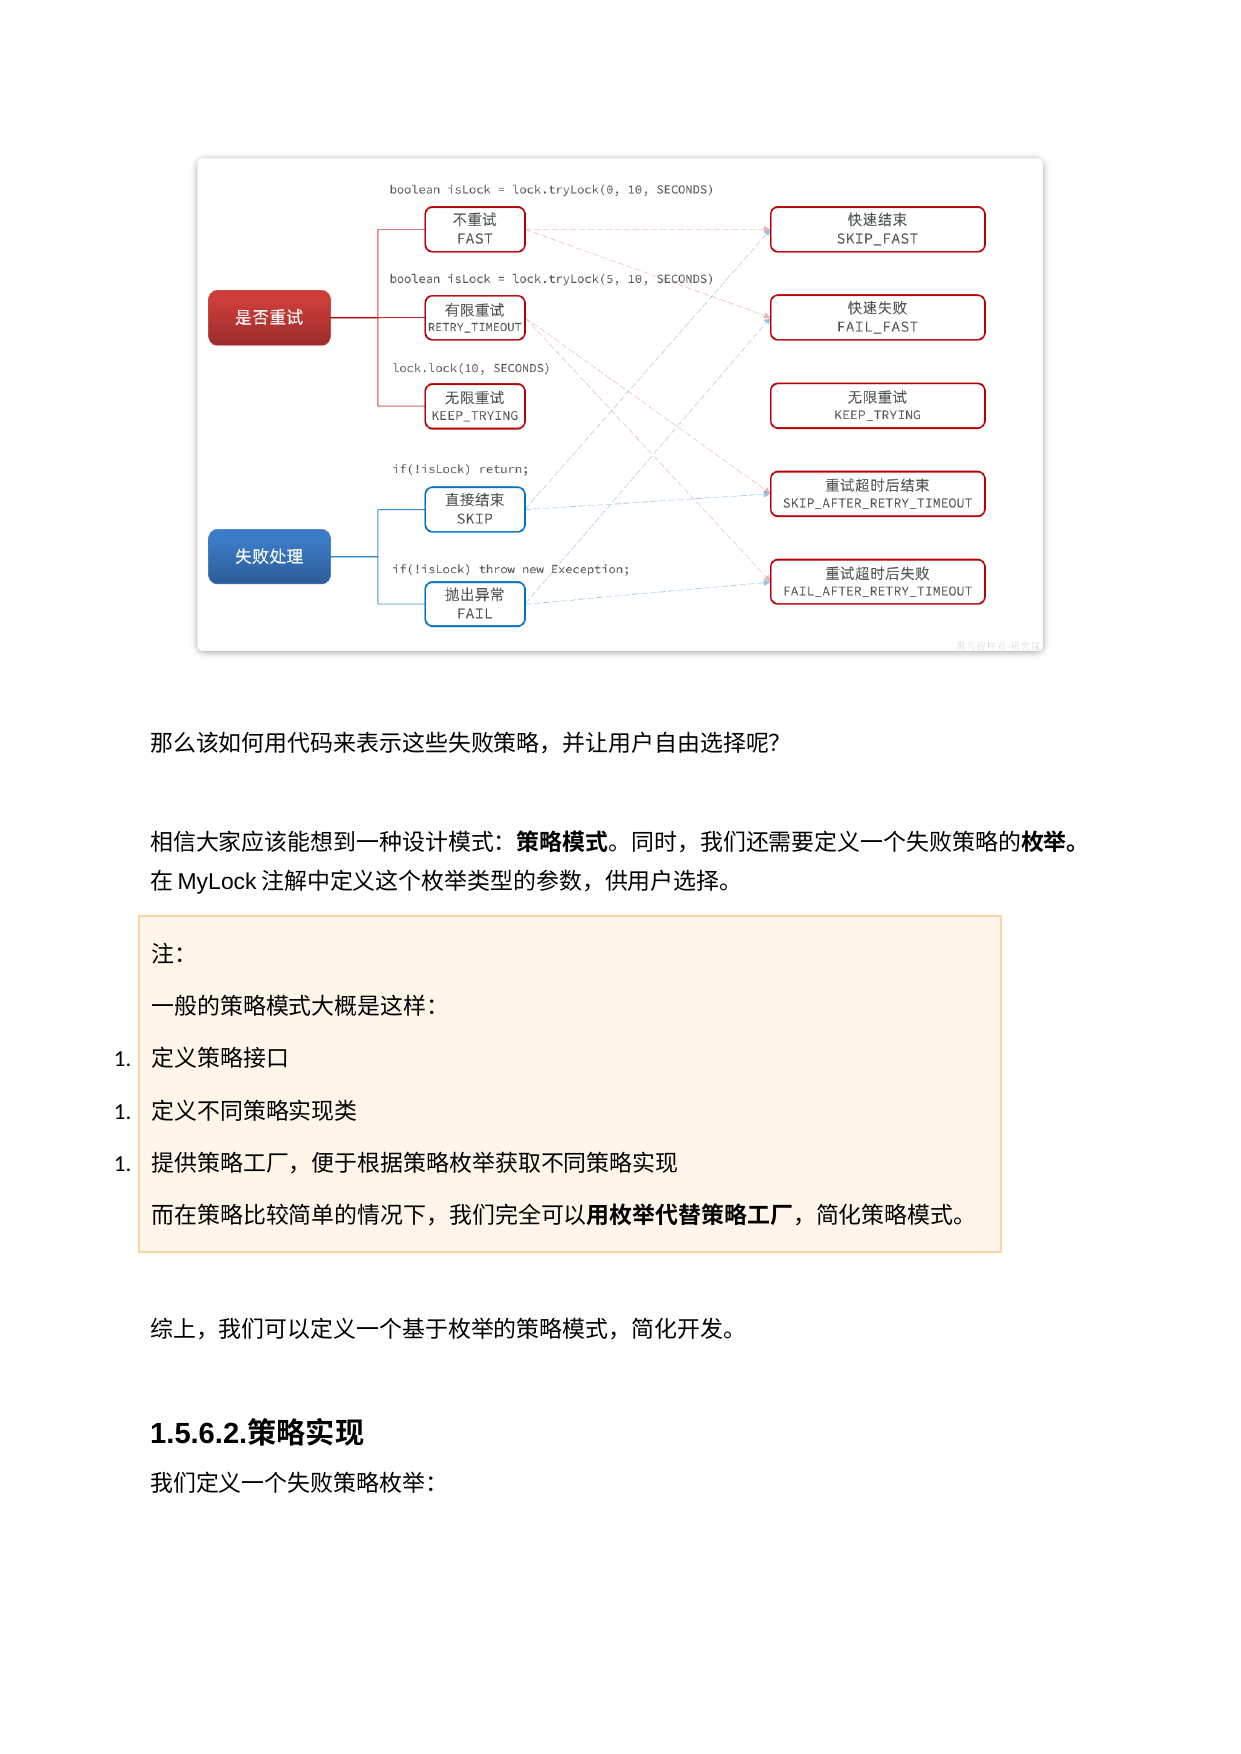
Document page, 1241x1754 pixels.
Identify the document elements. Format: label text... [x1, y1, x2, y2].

text 综上，我们可以定义一个基于枚举的策略模式，简化开发。 [150, 1311, 1090, 1344]
picture [188, 150, 1052, 661]
text 我们定义一个失败策略枚举： [150, 1464, 1090, 1498]
text 相信大家应该能想到一种设计模式：策略模式。同时，我们还需要定义一个失败策略的枚举。在MyLock注解中定义这个枚举类型的参数，供用户选择。 [150, 823, 1090, 896]
text 那么该如何用代码来表示这些失败策略，并让用户自由选择呢？ [150, 725, 1090, 758]
table_header 注： 一般的策略模式大概是这样： 定义策略接口 定义不同策略实现类 提供策略工厂，便于根据策略枚举获取不同策略实现 而在策略比较简单的情况下，我们完全可以用枚举代替策略工厂，简化策略模式。 [140, 917, 1000, 1251]
